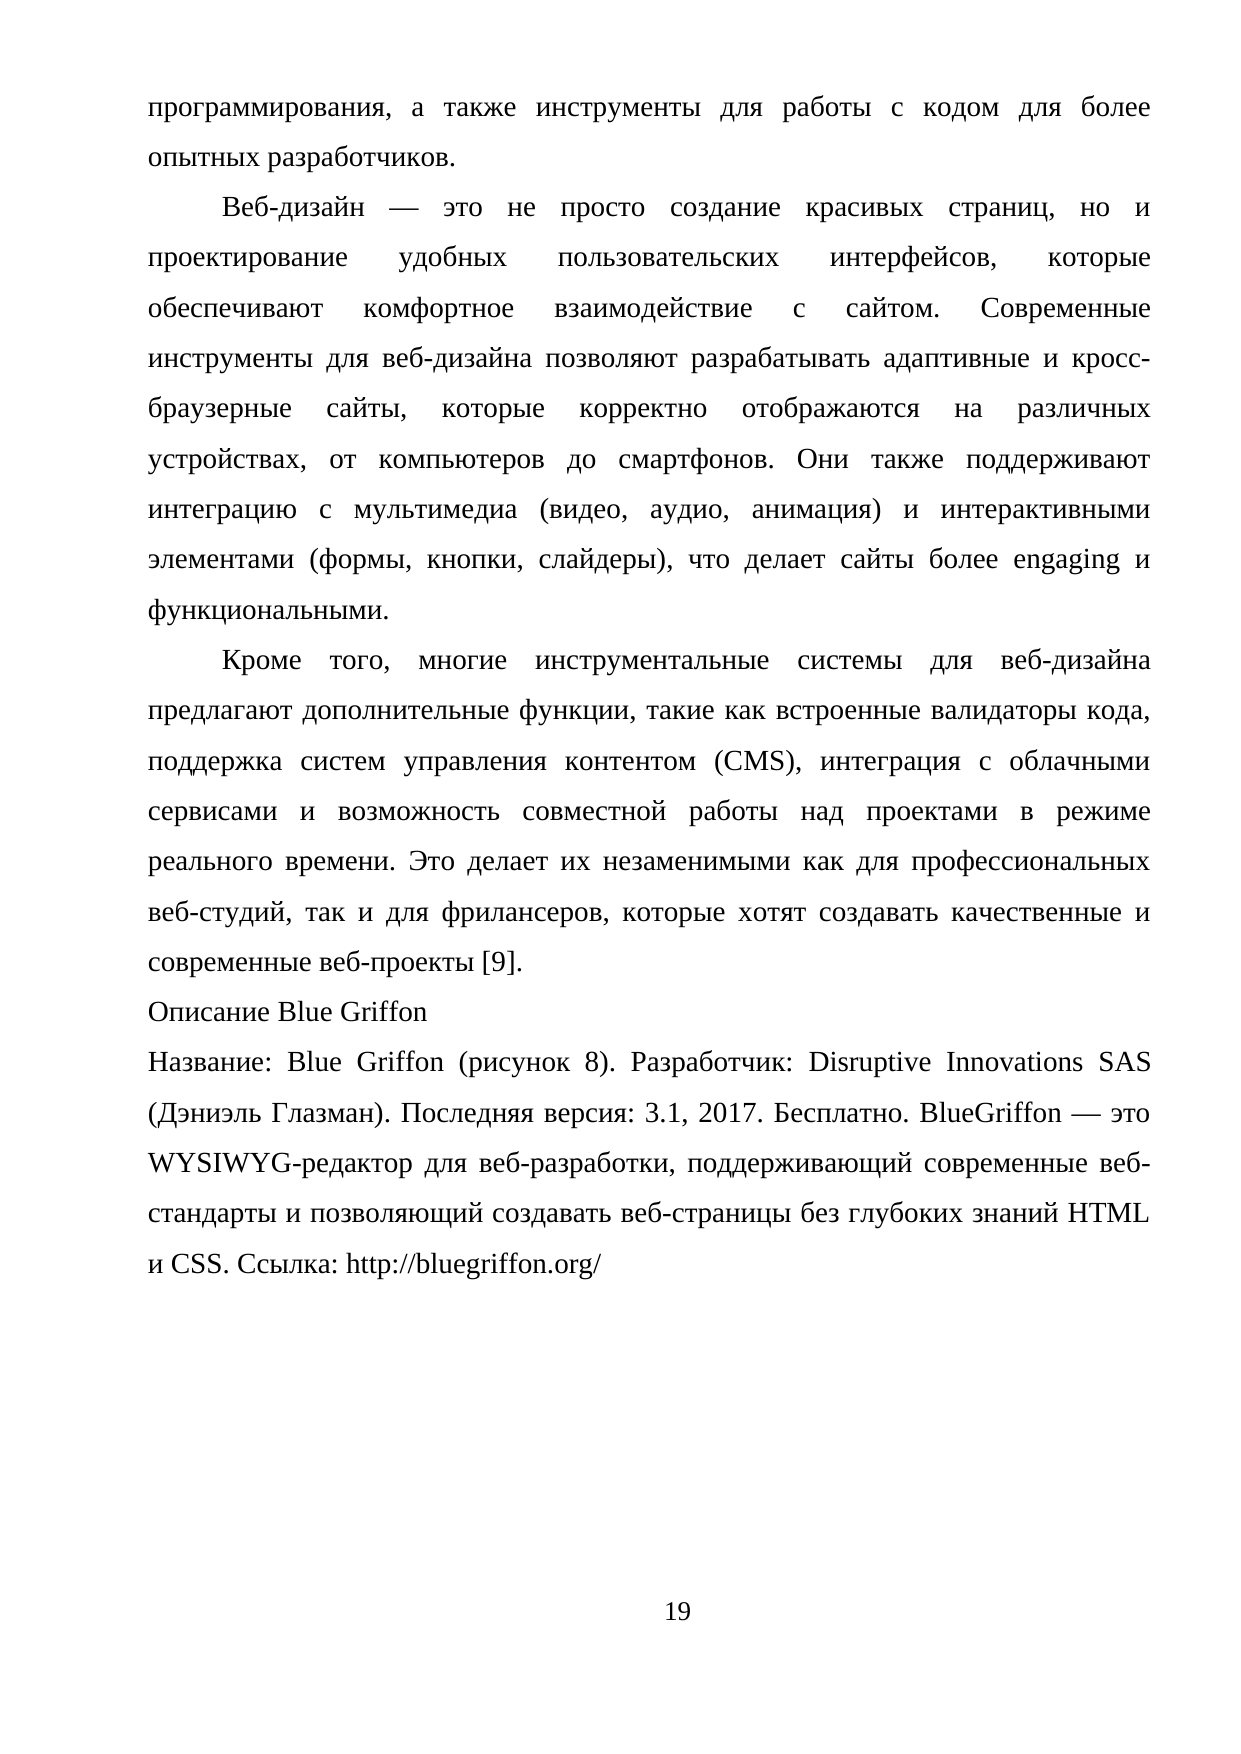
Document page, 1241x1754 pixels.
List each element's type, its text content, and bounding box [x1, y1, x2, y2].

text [148, 89, 1152, 172]
text Веб-дизайн — это не просто создание красивых страниц, но и проектирование удобных пользовательских интерфейсов, которые обеспечивают комфортное взаимодействие с сайтом. Современные инструменты для веб-дизайна позволяют разрабатывать адаптивные и кросс-браузерные сайты, которые корректно отображаются на различных устройствах, от компьютеров до смартфонов. Они также поддерживают интеграцию с мультимедиа (видео, аудио, анимация) и интерактивными элементами (формы, кнопки, слайдеры), что делает сайты более engaging и функциональными. [148, 189, 1152, 625]
text Кроме того, многие инструментальные системы для веб-дизайна предлагают дополнительные функции, такие как встроенные валидаторы кода, поддержка систем управления контентом (CMS), интеграция с облачными сервисами и возможность совместной работы над проектами в режиме реального времени. Это делает их незаменимыми как для профессиональных веб-студий, так и для фрилансеров, которые хотят создавать качественные и современные веб-проекты [9]. [148, 642, 1152, 977]
text Описание Blue Griffon [148, 994, 1152, 1028]
text Название: Blue Griffon (рисунок 8). Разработчик: Disruptive Innovations SAS (Дэниэль Глазман). Последняя версия: 3.1, 2017. Бесплатно. BlueGriffon — это WYSIWYG-редактор для веб-разработки, поддерживающий современные веб-стандарты и позволяющий создавать веб-страницы без глубоких знаний HTML и CSS. Ссылка: http://bluegriffon.org/ [148, 1044, 1152, 1279]
